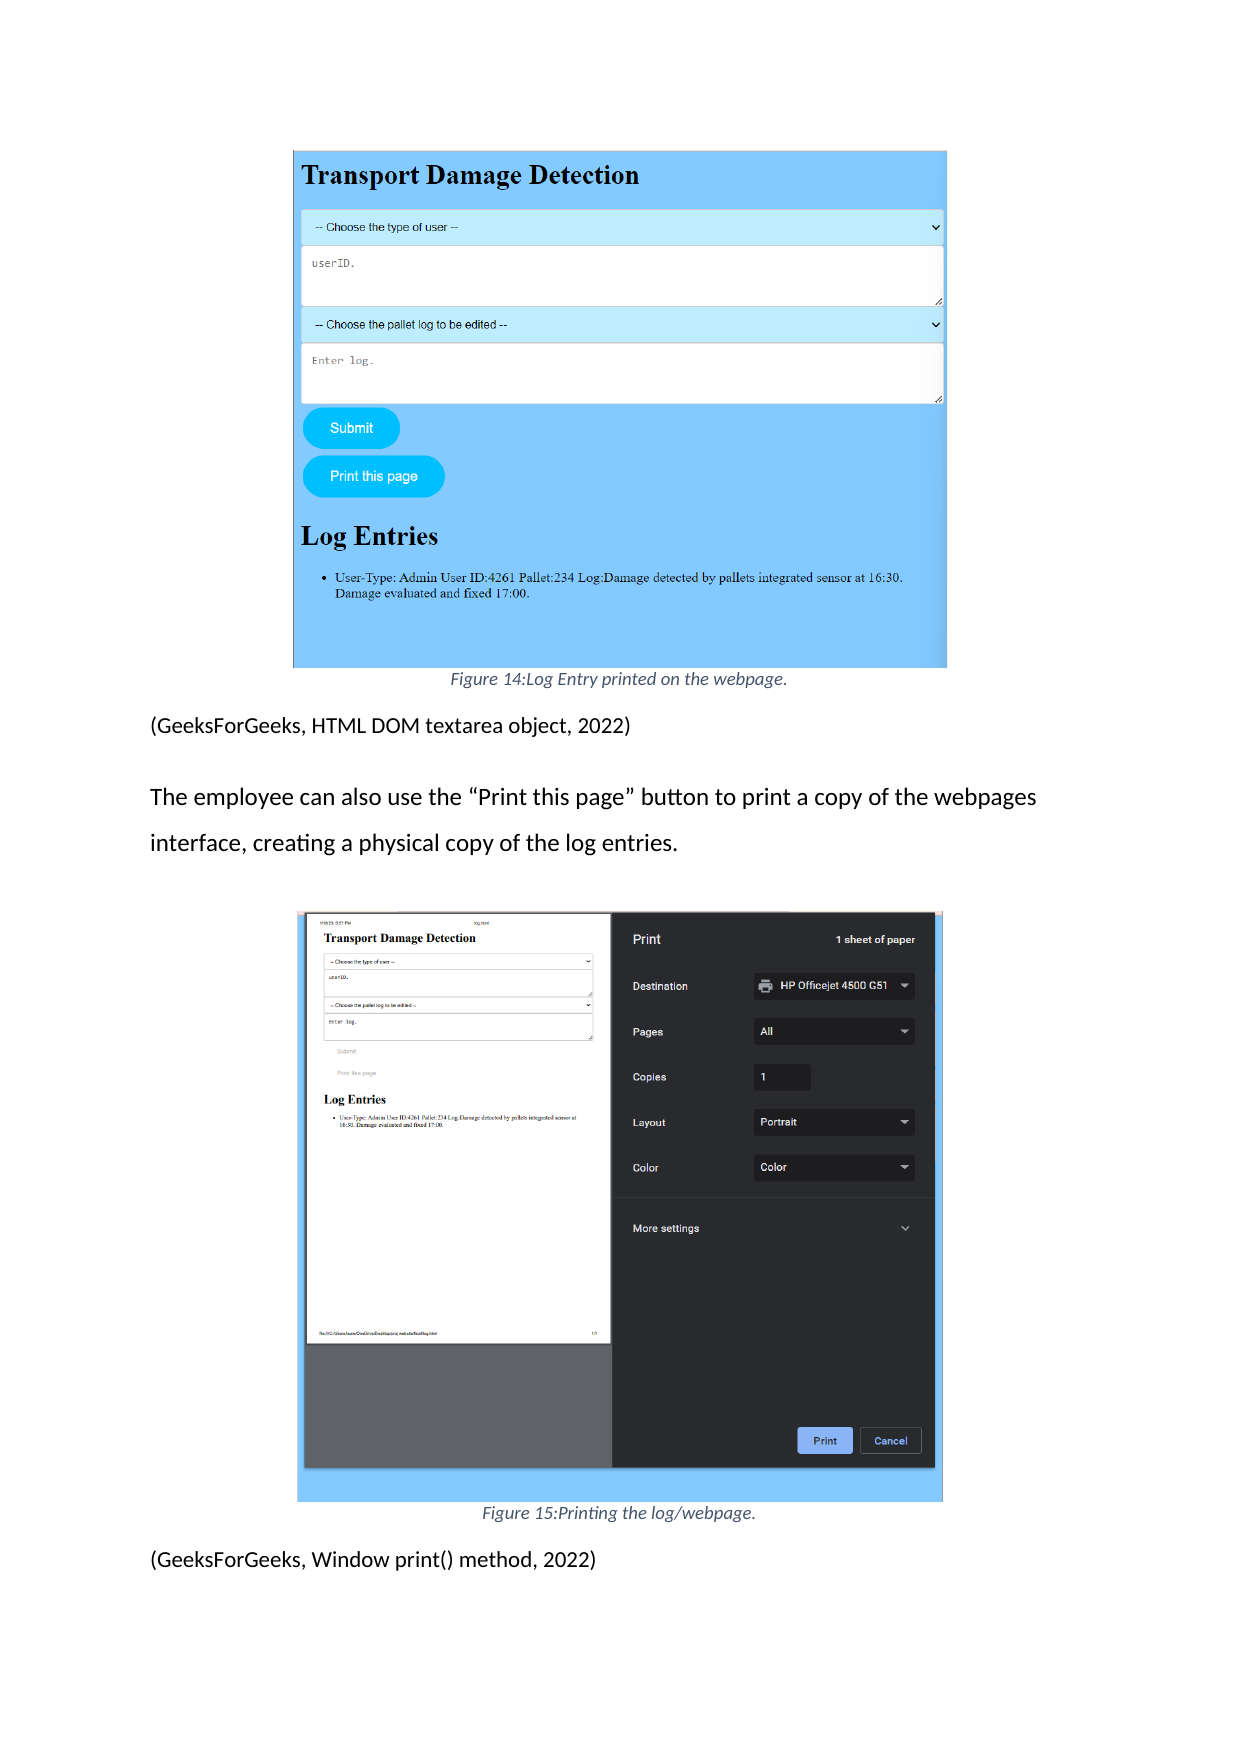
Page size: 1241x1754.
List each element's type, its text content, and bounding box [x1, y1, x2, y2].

picture [297, 911, 943, 1502]
text Figure 14:Log Entry printed on the webpage. [150, 667, 1090, 690]
text Figure 15:Printing the log/webpage. [150, 1502, 1090, 1524]
picture [293, 150, 948, 668]
text The employee can also use the “Print this page” button to print a copy of the webpages interface, creating a physical copy of the log entries. [150, 781, 1090, 857]
